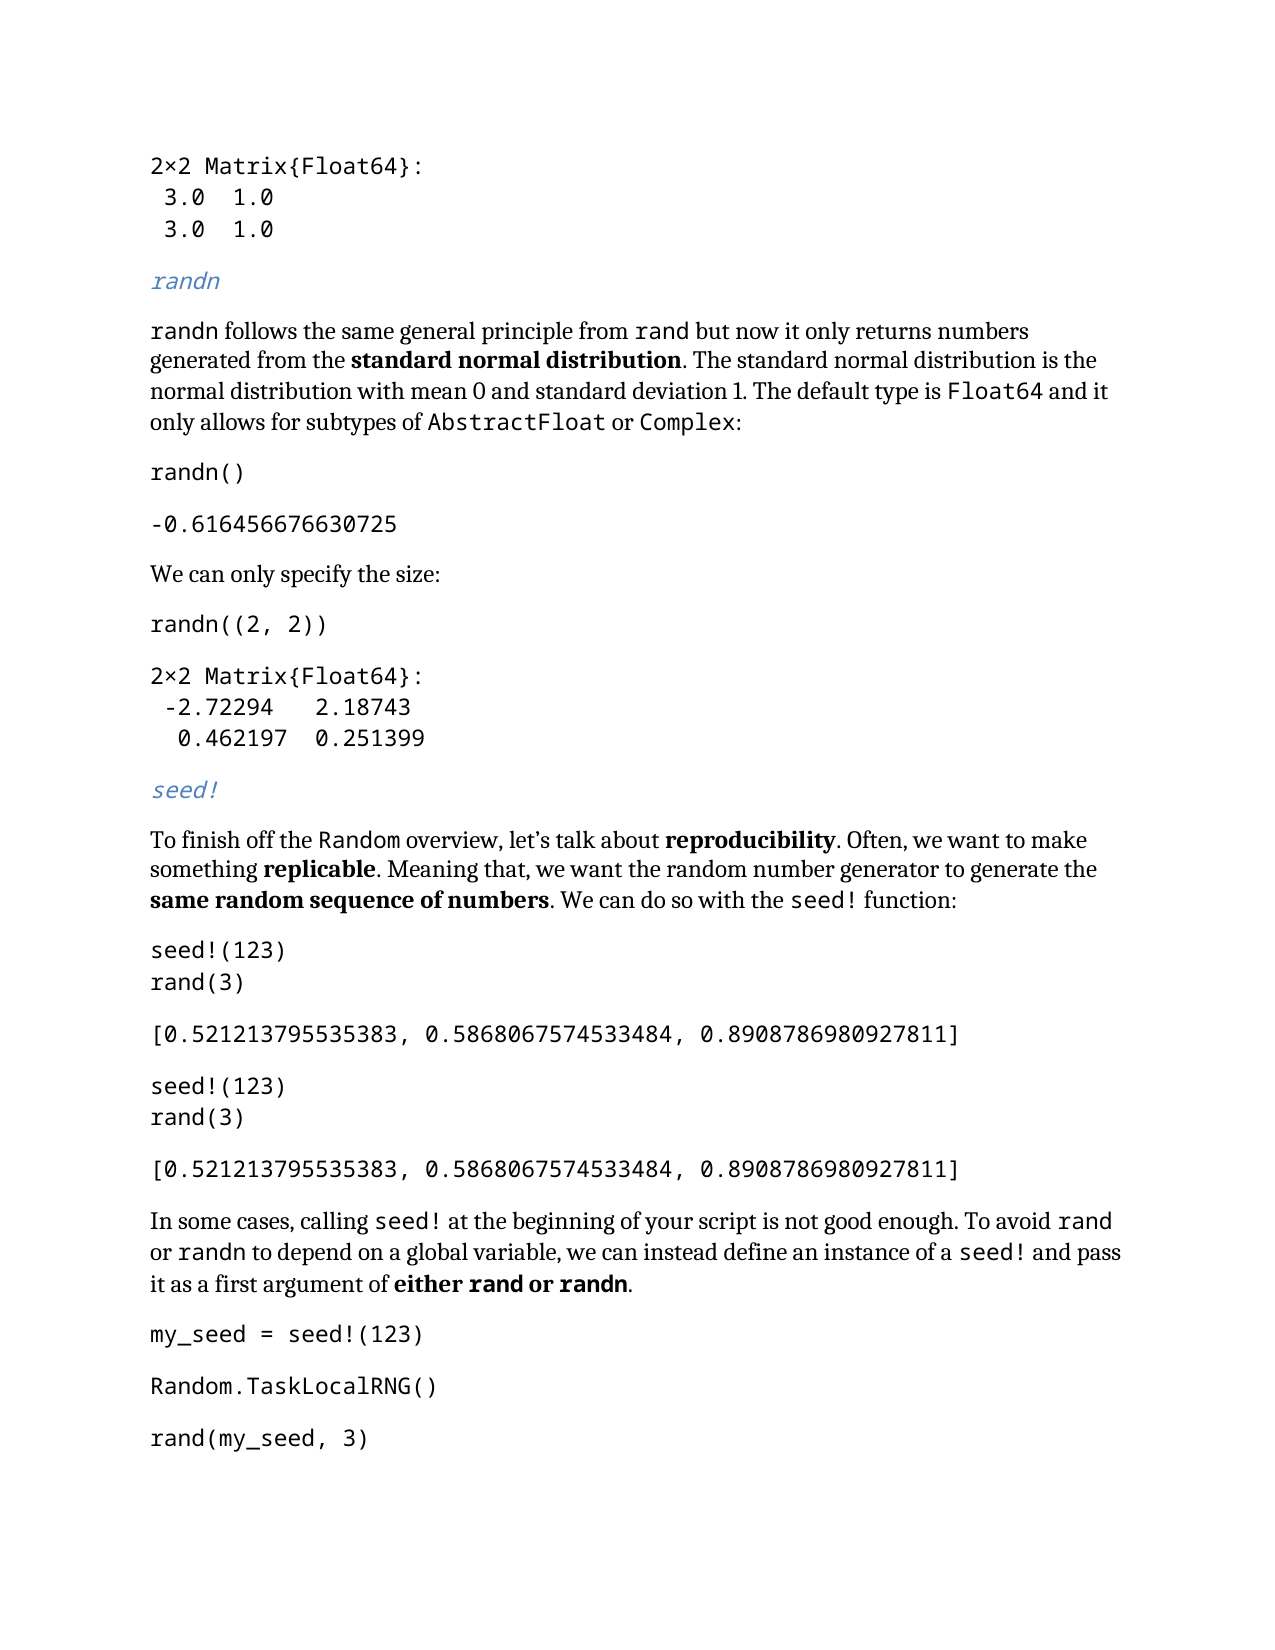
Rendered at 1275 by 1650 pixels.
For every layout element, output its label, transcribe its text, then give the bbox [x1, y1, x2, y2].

text my_seed = seed!(123) [150, 1317, 1125, 1349]
text seed!(123) rand(3) [150, 934, 1125, 997]
text [0.521213795535383, 0.5868067574533484, 0.8908786980927811] [150, 1017, 1125, 1049]
text In some cases, calling seed! at the beginning of your script is not good enough. To avoid rand or randn to depend on a global variable, we can instead define an instance of a seed! and pass it as a first argument of either rand or randn. [150, 1205, 1125, 1299]
text randn((2, 2)) [150, 607, 1125, 639]
text randn follows the same general principle from rand but now it only returns numbers generated from the standard normal distribution. The standard normal distribution is the normal distribution with mean 0 and standard deviation 1. The default type is Float64 and it only allows for subtypes of AbstractFloat or Complex: [150, 314, 1125, 437]
text We can only specify the size: [150, 560, 1125, 589]
subtitle seed! [150, 774, 1125, 805]
text Random.TaskLocalRNG() [150, 1369, 1125, 1401]
subtitle randn [150, 264, 1125, 296]
text To finish off the Random overview, let’s talk about reproducibility. Often, we want to make something replicable. Meaning that, we want the random number generator to generate the same random sequence of numbers. We can do so with the seed! function: [150, 824, 1125, 915]
text seed!(123) rand(3) [150, 1069, 1125, 1132]
text 2×2 Matrix{Float64}: -2.72294 2.18743 0.462197 0.251399 [150, 659, 1125, 753]
text rand(my_seed, 3) [150, 1422, 1125, 1453]
text 2×2 Matrix{Float64}: 3.0 1.0 3.0 1.0 [150, 150, 1125, 244]
text randn() [150, 456, 1125, 487]
text -0.616456676630725 [150, 508, 1125, 539]
text [0.521213795535383, 0.5868067574533484, 0.8908786980927811] [150, 1153, 1125, 1184]
